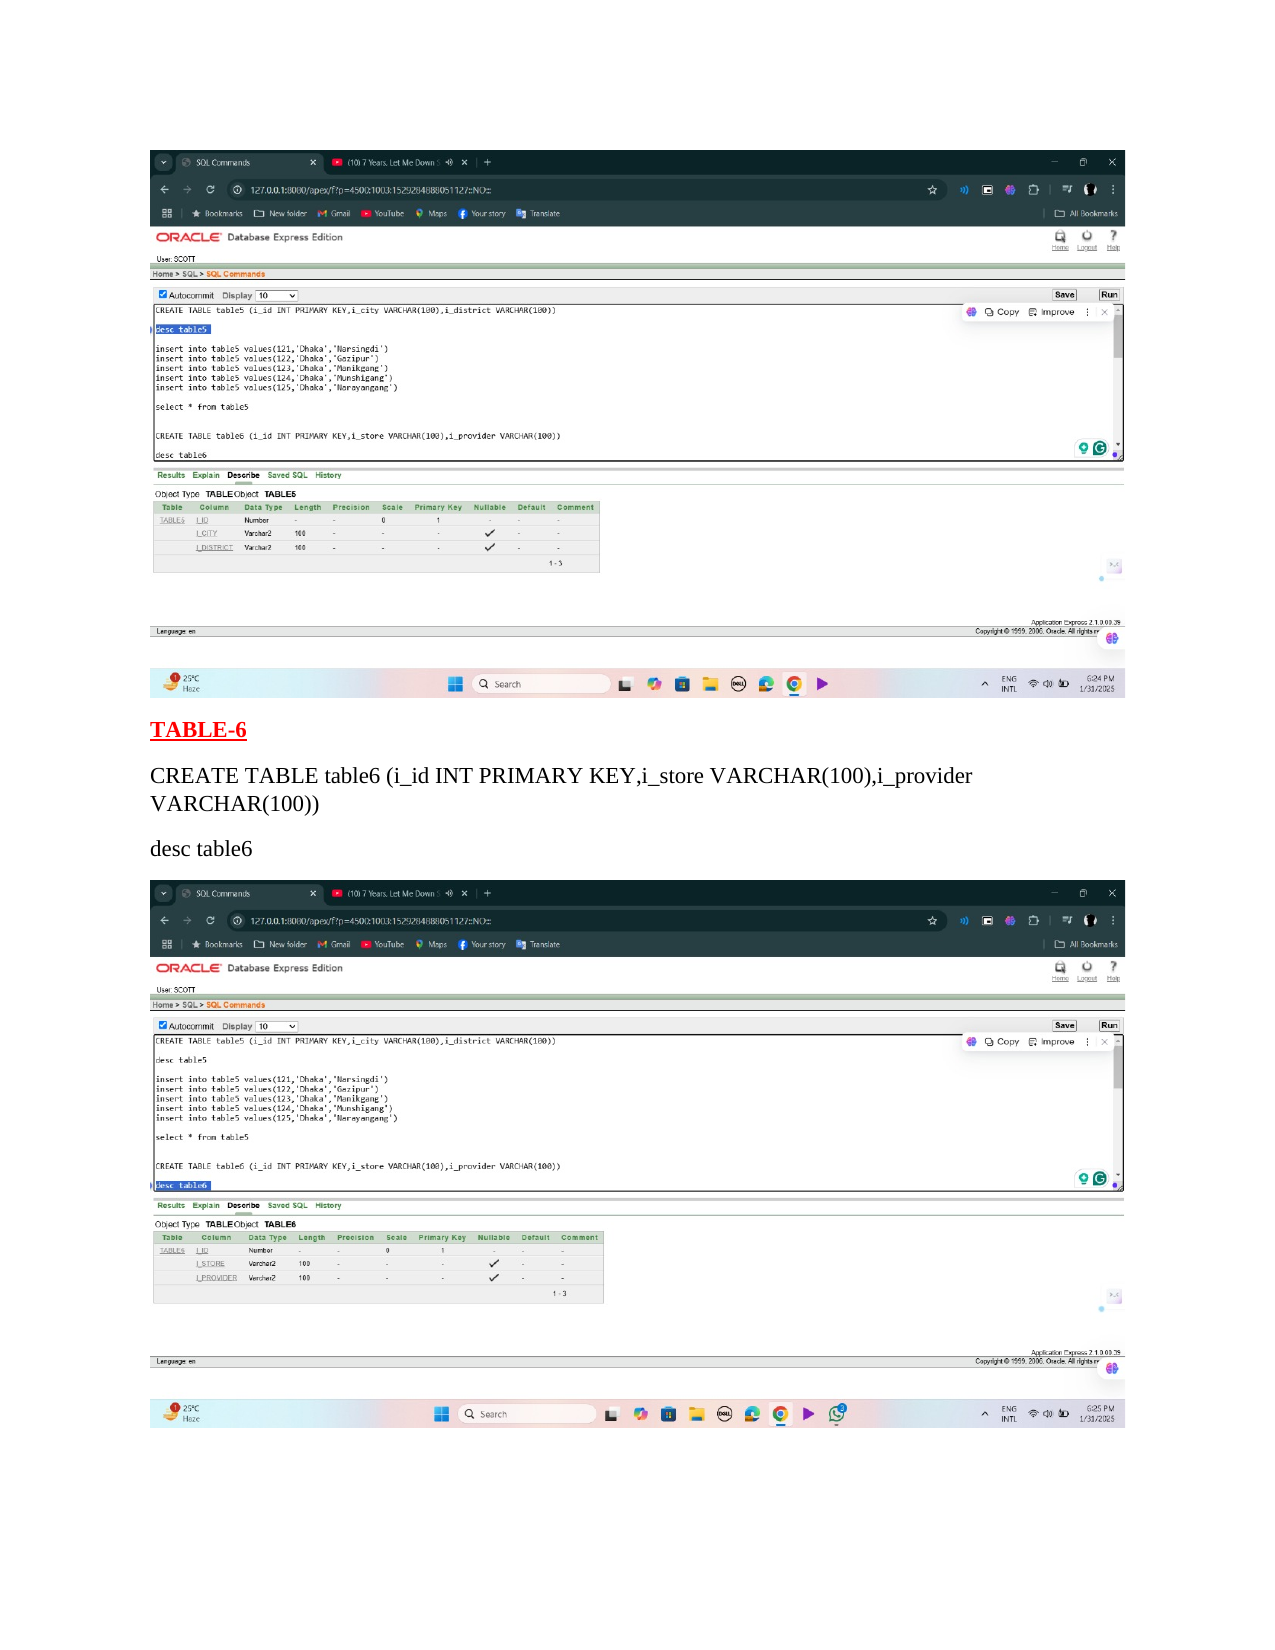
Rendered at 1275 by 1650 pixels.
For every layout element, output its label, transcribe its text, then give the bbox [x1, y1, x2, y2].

text TABLE-6 [150, 717, 1125, 743]
text CREATE TABLE table6 (i_id INT PRIMARY KEY,i_store VARCHAR(100),i_provider VARCHAR(100)) [150, 762, 1125, 816]
text desc table6 [150, 835, 1125, 862]
picture [150, 150, 1125, 698]
picture [150, 880, 1125, 1428]
